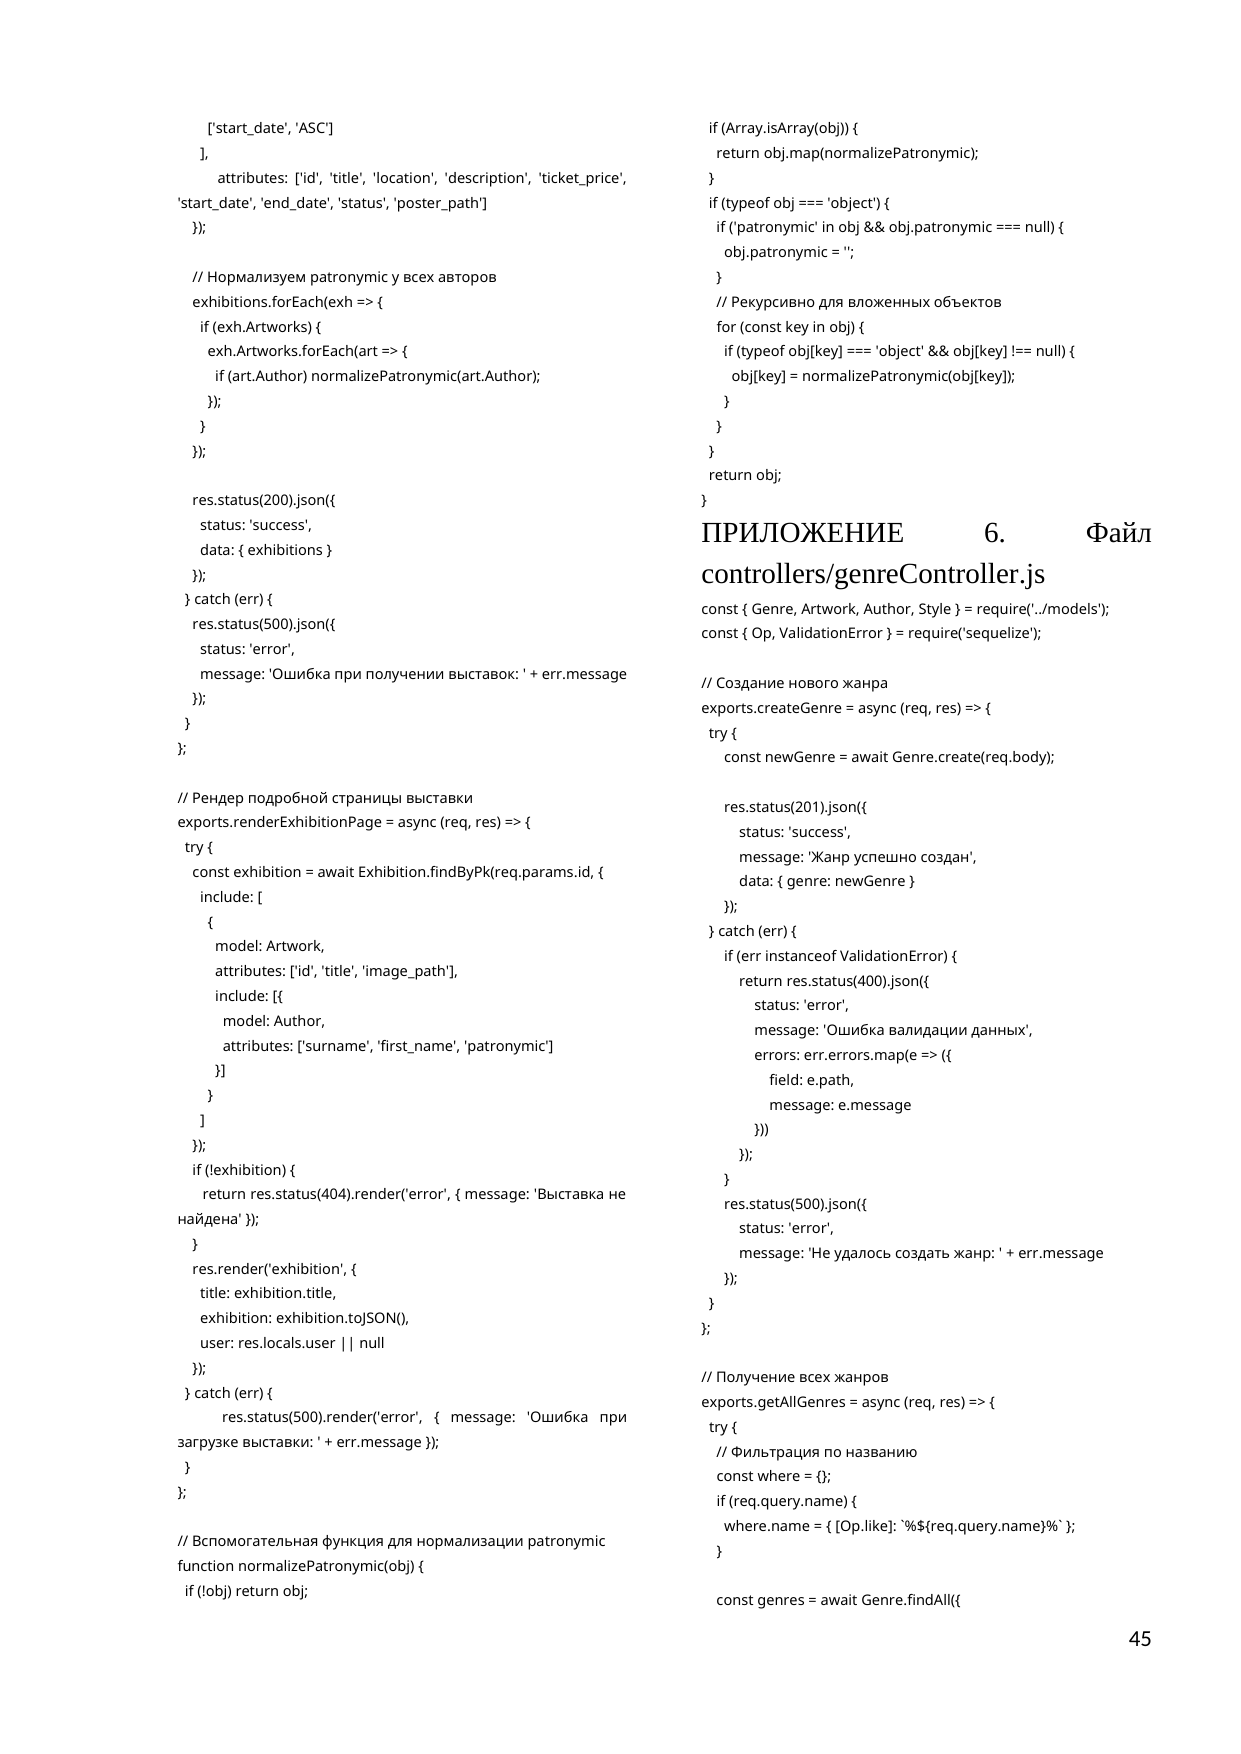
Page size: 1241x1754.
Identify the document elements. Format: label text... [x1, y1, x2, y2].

text status: 'success', [701, 822, 1152, 842]
text include: [ [177, 887, 627, 907]
text res.status(201).json({ [701, 797, 1152, 817]
text data: { exhibitions } [177, 539, 627, 559]
text errors: err.errors.map(e => ({ [701, 1045, 1152, 1065]
text } [701, 416, 1152, 436]
text })) [701, 1119, 1152, 1139]
text ['start_date', 'ASC'] [177, 118, 627, 138]
text if (exh.Artworks) { [177, 316, 627, 336]
text } catch (err) { [177, 1382, 627, 1402]
text status: 'error', [177, 639, 627, 659]
text if ('patronymic' in obj && obj.patronymic === null) { [701, 217, 1152, 237]
text if (err instanceof ValidationError) { [701, 946, 1152, 966]
text res.status(200).json({ [177, 490, 627, 510]
text if (!obj) return obj; [177, 1581, 627, 1601]
text message: e.message [701, 1094, 1152, 1114]
text } [701, 391, 1152, 411]
text const exhibition = await Exhibition.findByPk(req.params.id, { [177, 862, 627, 882]
text exports.renderExhibitionPage = async (req, res) => { [177, 812, 627, 832]
text }); [701, 1268, 1152, 1288]
text }); [701, 1144, 1152, 1164]
text for (const key in obj) { [701, 316, 1152, 336]
text if (art.Author) normalizePatronymic(art.Author); [177, 366, 627, 386]
text res.status(500).json({ [701, 1193, 1152, 1213]
text const genres = await Genre.findAll({ [701, 1590, 1152, 1610]
text // Рекурсивно для вложенных объектов [701, 292, 1152, 312]
text try { [701, 722, 1152, 742]
text } [701, 168, 1152, 188]
text } [177, 1457, 627, 1477]
text { [177, 911, 627, 931]
text return res.status(404).render('error', { message: 'Выставка не найдена' }); [177, 1184, 627, 1229]
text return obj.map(normalizePatronymic); [701, 143, 1152, 163]
text }); [177, 391, 627, 411]
text const { Genre, Artwork, Author, Style } = require('../models'); [701, 598, 1152, 618]
text attributes: ['id', 'title', 'location', 'description', 'ticket_price', 'start_date', 'end_date', 'status', 'poster_path'] [177, 168, 627, 212]
text }); [177, 1134, 627, 1154]
text }); [701, 896, 1152, 916]
text res.status(500).render('error', { message: 'Ошибка при загрузке выставки: ' + err.message }); [177, 1407, 627, 1452]
text } [177, 1234, 627, 1254]
text }); [177, 217, 627, 237]
text }); [177, 564, 627, 584]
text } [177, 416, 627, 436]
text } [701, 267, 1152, 287]
text if (!exhibition) { [177, 1159, 627, 1179]
text if (Array.isArray(obj)) { [701, 118, 1152, 138]
text exports.createGenre = async (req, res) => { [701, 698, 1152, 718]
text // Рендер подробной страницы выставки [177, 787, 627, 807]
text title: exhibition.title, [177, 1283, 627, 1303]
text res.status(500).json({ [177, 614, 627, 634]
text // Получение всех жанров [701, 1367, 1152, 1387]
text attributes: ['id', 'title', 'image_path'], [177, 961, 627, 981]
text exhibitions.forEach(exh => { [177, 292, 627, 312]
text }; [701, 1317, 1152, 1337]
text if (typeof obj[key] === 'object' && obj[key] !== null) { [701, 341, 1152, 361]
text function normalizePatronymic(obj) { [177, 1556, 627, 1576]
text exhibition: exhibition.toJSON(), [177, 1308, 627, 1328]
text try { [701, 1417, 1152, 1437]
text }); [177, 1358, 627, 1378]
text exh.Artworks.forEach(art => { [177, 341, 627, 361]
text } [701, 1541, 1152, 1561]
text const newGenre = await Genre.create(req.body); [701, 747, 1152, 767]
text field: e.path, [701, 1069, 1152, 1089]
text const where = {}; [701, 1466, 1152, 1486]
text } [701, 440, 1152, 460]
text }] [177, 1060, 627, 1080]
text ПРИЛОЖЕНИЕ 6. Файл controllers/genreController.js [701, 515, 1152, 590]
text status: 'error', [701, 1218, 1152, 1238]
text } [701, 490, 1152, 510]
text // Фильтрация по названию [701, 1441, 1152, 1461]
text } catch (err) { [701, 921, 1152, 941]
text attributes: ['surname', 'first_name', 'patronymic'] [177, 1035, 627, 1055]
text message: 'Не удалось создать жанр: ' + err.message [701, 1243, 1152, 1263]
text if (req.query.name) { [701, 1491, 1152, 1511]
text message: 'Ошибка валидации данных', [701, 1020, 1152, 1040]
text message: 'Жанр успешно создан', [701, 846, 1152, 866]
text status: 'error', [701, 995, 1152, 1015]
text model: Artwork, [177, 936, 627, 956]
text user: res.locals.user || null [177, 1333, 627, 1353]
text status: 'success', [177, 515, 627, 535]
text } catch (err) { [177, 589, 627, 609]
text // Создание нового жанра [701, 673, 1152, 693]
text ] [177, 1110, 627, 1130]
text }; [177, 1482, 627, 1502]
text return obj; [701, 465, 1152, 485]
text }); [177, 440, 627, 460]
text if (typeof obj === 'object') { [701, 192, 1152, 212]
text where.name = { [Op.like]: `%${req.query.name}%` }; [701, 1516, 1152, 1536]
text } [177, 713, 627, 733]
text exports.getAllGenres = async (req, res) => { [701, 1392, 1152, 1412]
text ], [177, 143, 627, 163]
text } [701, 1169, 1152, 1189]
text model: Author, [177, 1011, 627, 1031]
text // Вспомогательная функция для нормализации patronymic [177, 1531, 627, 1551]
text message: 'Ошибка при получении выставок: ' + err.message [177, 663, 627, 683]
text include: [{ [177, 986, 627, 1006]
text return res.status(400).json({ [701, 970, 1152, 990]
text obj[key] = normalizePatronymic(obj[key]); [701, 366, 1152, 386]
text const { Op, ValidationError } = require('sequelize'); [701, 623, 1152, 643]
text try { [177, 837, 627, 857]
text obj.patronymic = ''; [701, 242, 1152, 262]
text }; [177, 738, 627, 758]
text } [177, 1085, 627, 1105]
text }); [177, 688, 627, 708]
text data: { genre: newGenre } [701, 871, 1152, 891]
text } [701, 1293, 1152, 1313]
text res.render('exhibition', { [177, 1258, 627, 1278]
text // Нормализуем patronymic у всех авторов [177, 267, 627, 287]
